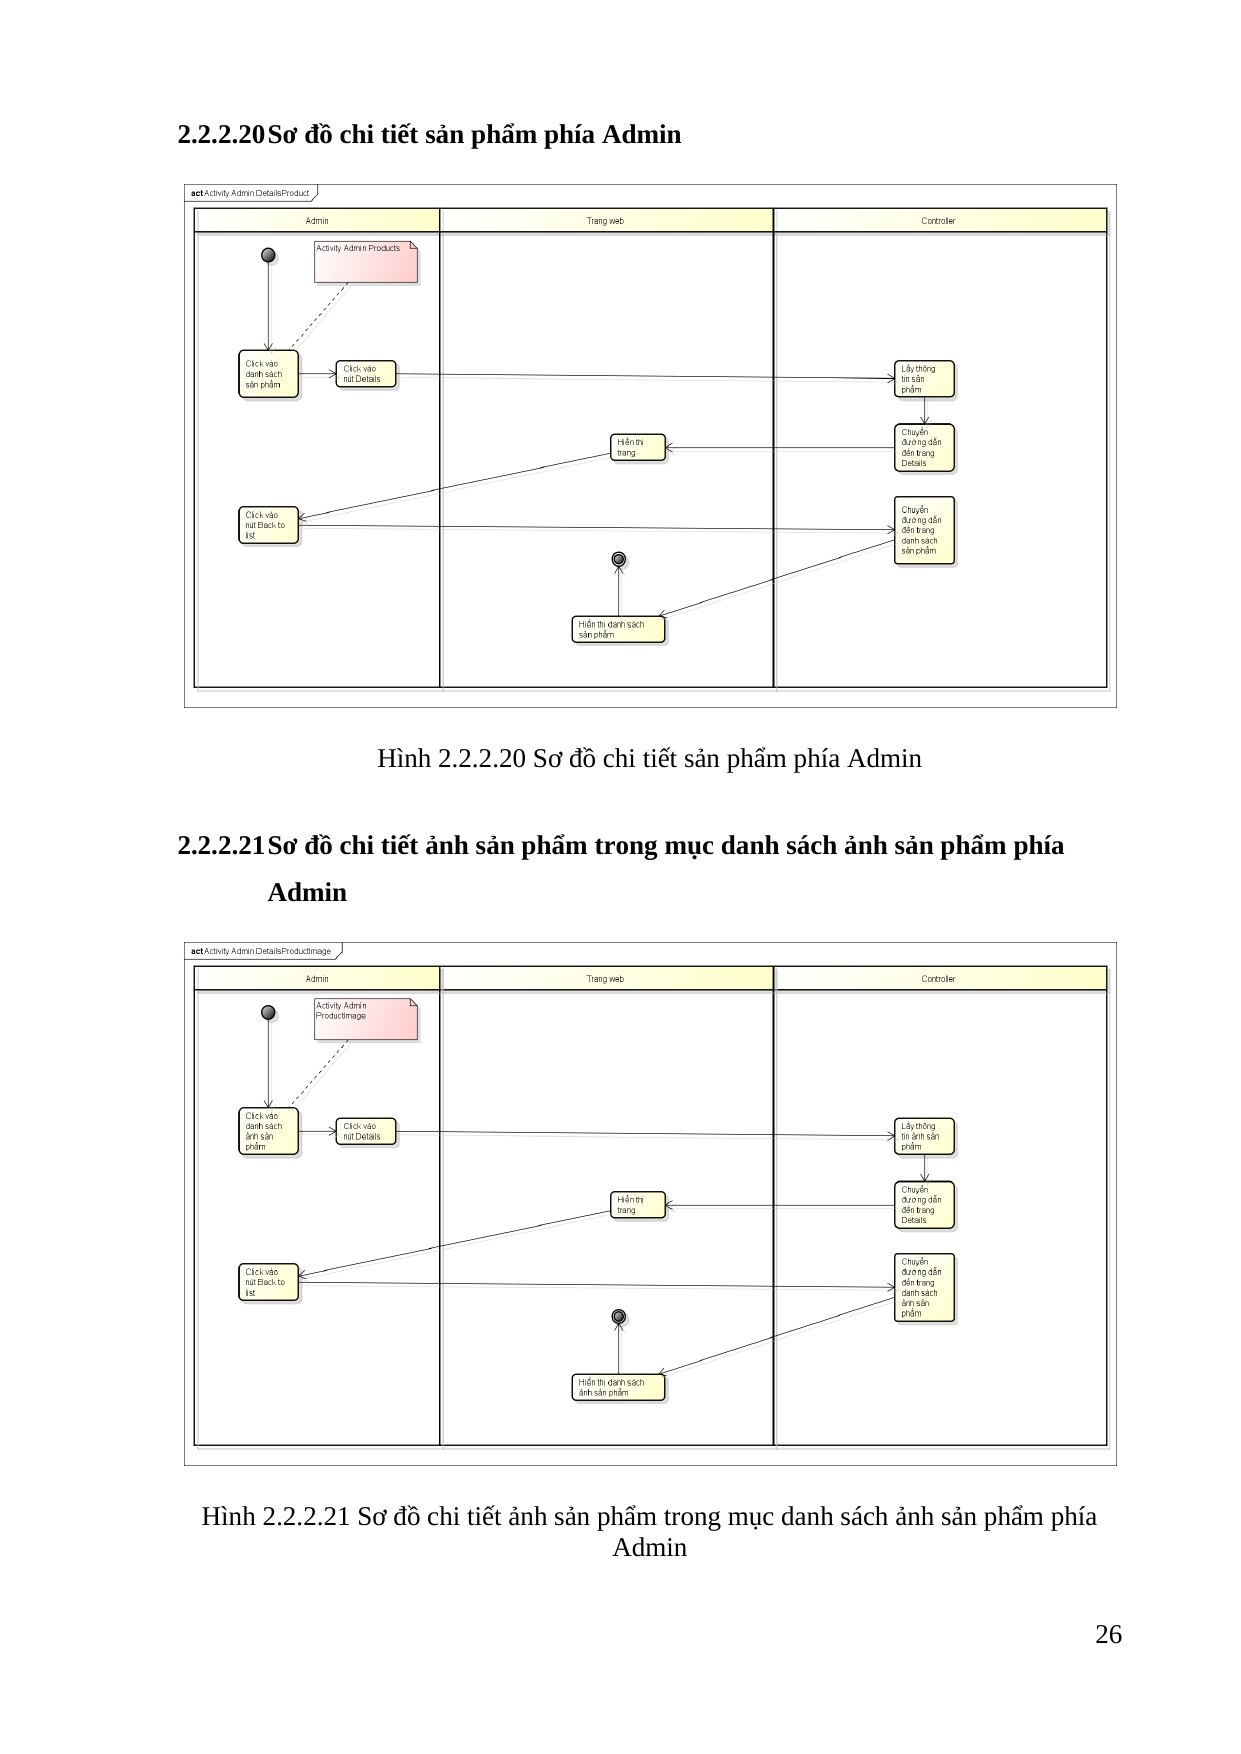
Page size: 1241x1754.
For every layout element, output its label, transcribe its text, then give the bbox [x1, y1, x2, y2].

picture [177, 177, 1123, 714]
picture [177, 935, 1123, 1472]
subtitle Sơ đồ chi tiết sản phẩm phía Admin [177, 118, 1122, 149]
text Hình 2.2.2.20 Sơ đồ chi tiết sản phẩm phía Admin [177, 742, 1122, 773]
subtitle Sơ đồ chi tiết ảnh sản phẩm trong mục danh sách ảnh sản phẩm phía Admin [177, 829, 1122, 907]
text Hình 2.2.2.21 Sơ đồ chi tiết ảnh sản phẩm trong mục danh sách ảnh sản phẩm phía Admin [177, 1500, 1122, 1562]
